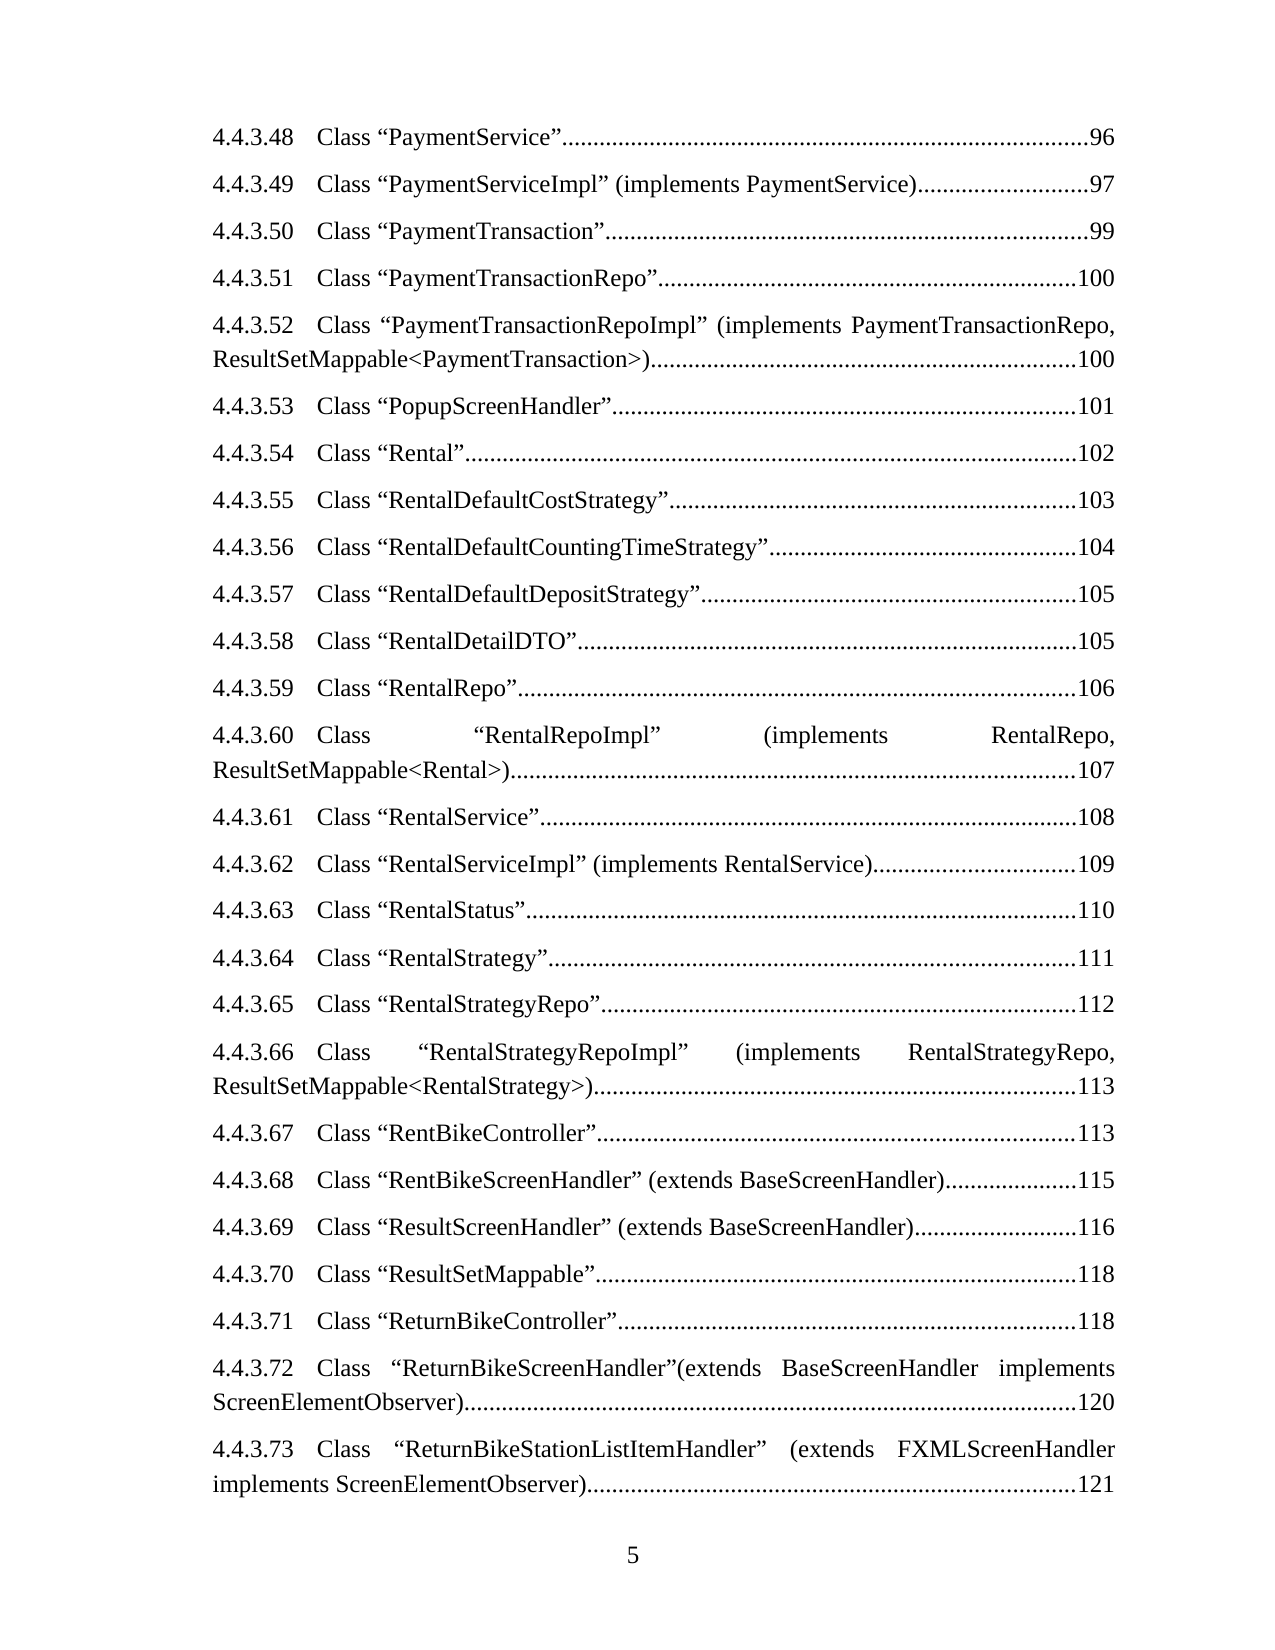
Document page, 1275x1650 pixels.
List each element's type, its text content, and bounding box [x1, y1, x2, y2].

text 4.4.3.56 Class “RentalDefaultCountingTimeStrategy” 104 [212, 532, 1116, 561]
text 4.4.3.53 Class “PopupScreenHandler” 101 [212, 391, 1116, 420]
text 4.4.3.67 Class “RentBikeController” 113 [212, 1118, 1116, 1147]
text 4.4.3.61 Class “RentalService” 108 [212, 802, 1116, 830]
text 4.4.3.52 Class “PaymentTransactionRepoImpl” (implements PaymentTransactionRepo, ResultSetMappable<PaymentTransaction>) 100 [212, 310, 1116, 373]
text 4.4.3.49 Class “PaymentServiceImpl” (implements PaymentService) 97 [212, 169, 1116, 198]
text 4.4.3.51 Class “PaymentTransactionRepo” 100 [212, 263, 1116, 292]
text 4.4.3.54 Class “Rental” 102 [212, 438, 1116, 467]
text 4.4.3.71 Class “ReturnBikeController” 118 [212, 1306, 1116, 1335]
text 4.4.3.72 Class “ReturnBikeScreenHandler”(extends BaseScreenHandler implements ScreenElementObserver) 120 [212, 1353, 1116, 1416]
text 4.4.3.62 Class “RentalServiceImpl” (implements RentalService) 109 [212, 849, 1116, 877]
text 4.4.3.50 Class “PaymentTransaction” 99 [212, 216, 1116, 245]
text 4.4.3.66 Class “RentalStrategyRepoImpl” (implements RentalStrategyRepo, ResultSetMappable<RentalStrategy>) 113 [212, 1037, 1116, 1100]
text 4.4.3.60 Class “RentalRepoImpl” (implements RentalRepo, ResultSetMappable<Rental>) 107 [212, 720, 1116, 783]
text 4.4.3.68 Class “RentBikeScreenHandler” (extends BaseScreenHandler) 115 [212, 1165, 1116, 1194]
text 4.4.3.55 Class “RentalDefaultCostStrategy” 103 [212, 485, 1116, 514]
text 4.4.3.70 Class “ResultSetMappable” 118 [212, 1259, 1116, 1288]
text 4.4.3.57 Class “RentalDefaultDepositStrategy” 105 [212, 579, 1116, 608]
text 4.4.3.73 Class “ReturnBikeStationListItemHandler” (extends FXMLScreenHandler implements ScreenElementObserver) 121 [212, 1434, 1116, 1498]
text 4.4.3.58 Class “RentalDetailDTO” 105 [212, 626, 1116, 655]
text 4.4.3.59 Class “RentalRepo” 106 [212, 673, 1116, 702]
text 4.4.3.48 Class “PaymentService” 96 [212, 122, 1116, 151]
text 4.4.3.64 Class “RentalStrategy” 111 [212, 943, 1116, 971]
text 4.4.3.69 Class “ResultScreenHandler” (extends BaseScreenHandler) 116 [212, 1212, 1116, 1241]
text 4.4.3.63 Class “RentalStatus” 110 [212, 896, 1116, 924]
text 4.4.3.65 Class “RentalStrategyRepo” 112 [212, 989, 1116, 1018]
